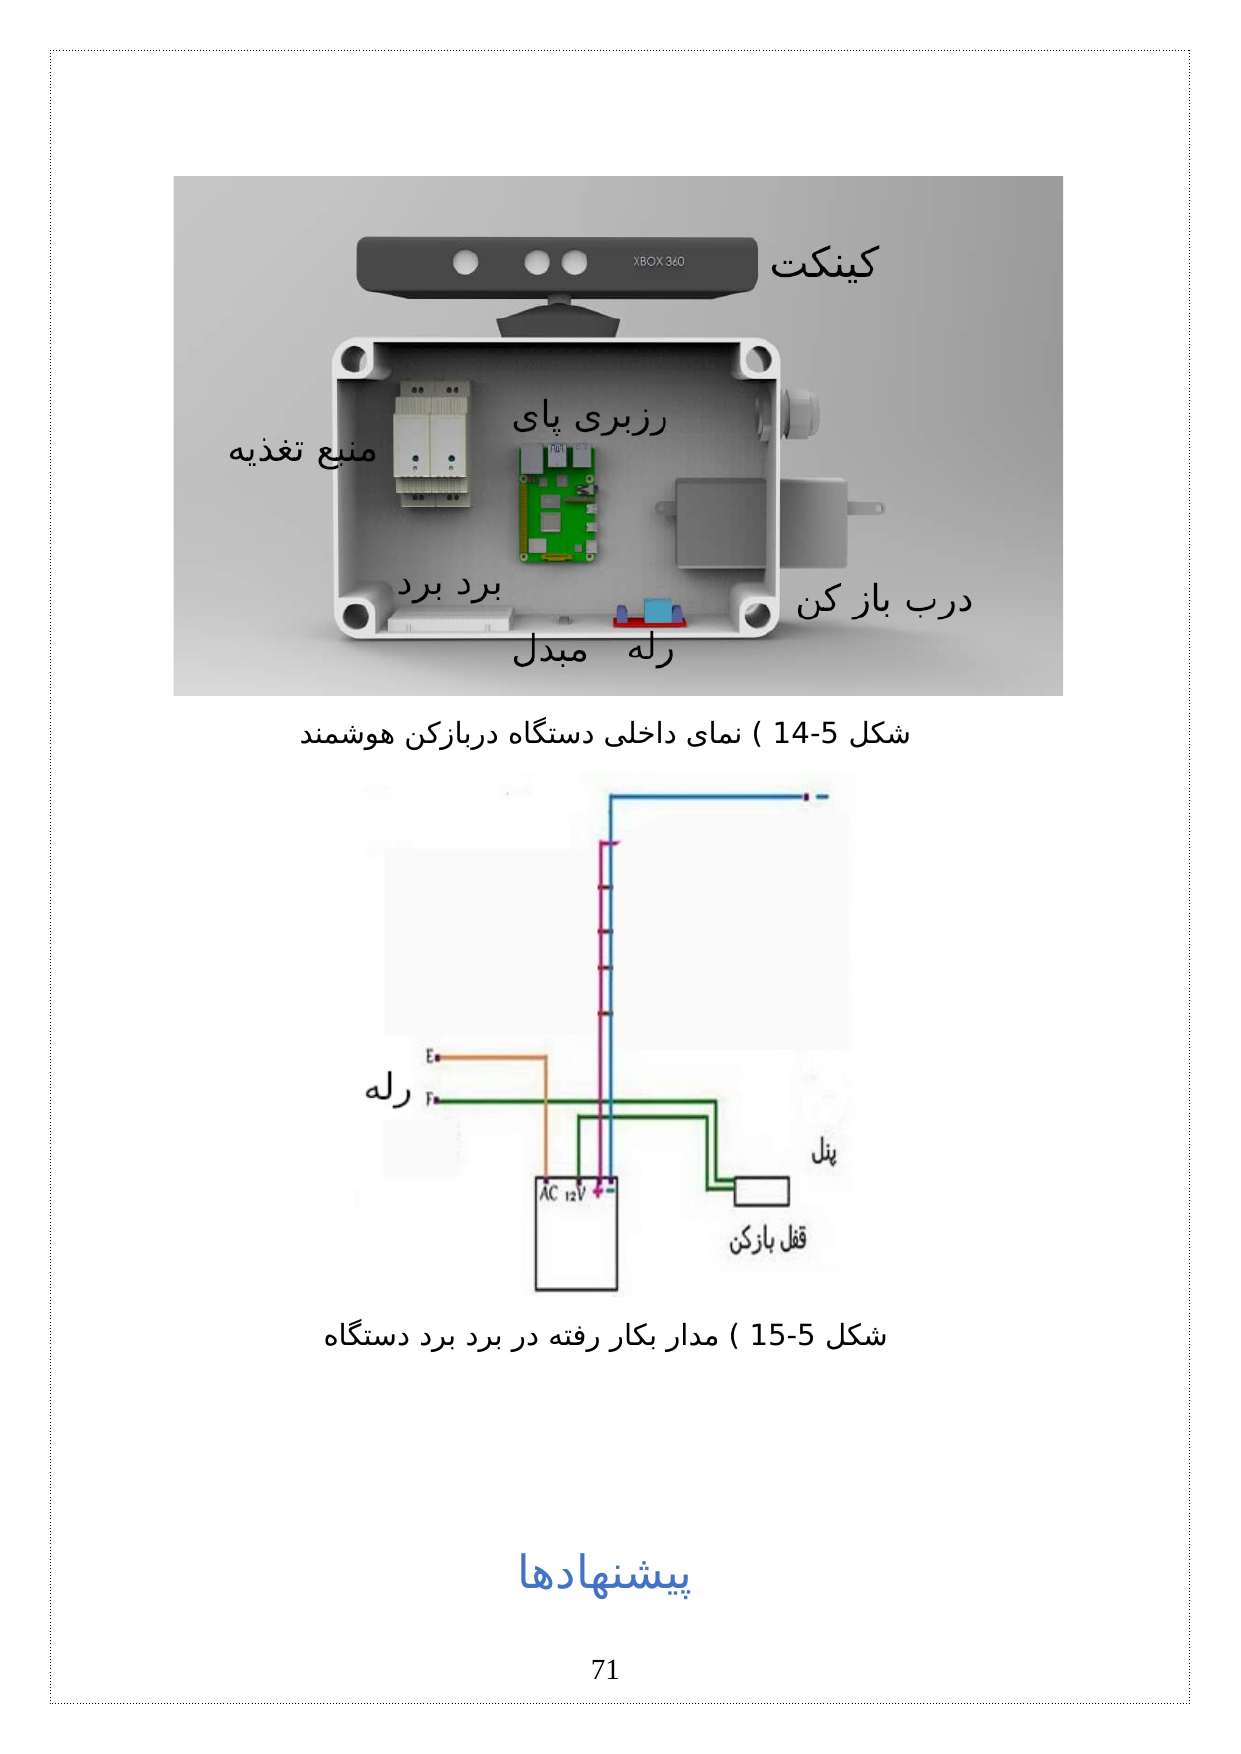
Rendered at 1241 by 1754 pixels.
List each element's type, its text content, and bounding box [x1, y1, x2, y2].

picture [173, 176, 1064, 696]
text پیشنهاد‌ها [147, 1546, 1063, 1600]
text شکل 5-15 ) مدار بکار رفته در برد برد دستگاه [147, 1318, 1063, 1352]
picture [354, 772, 856, 1297]
text شکل 5-14 ) نمای داخلی دستگاه دربازکن هوشمند [147, 716, 1063, 750]
